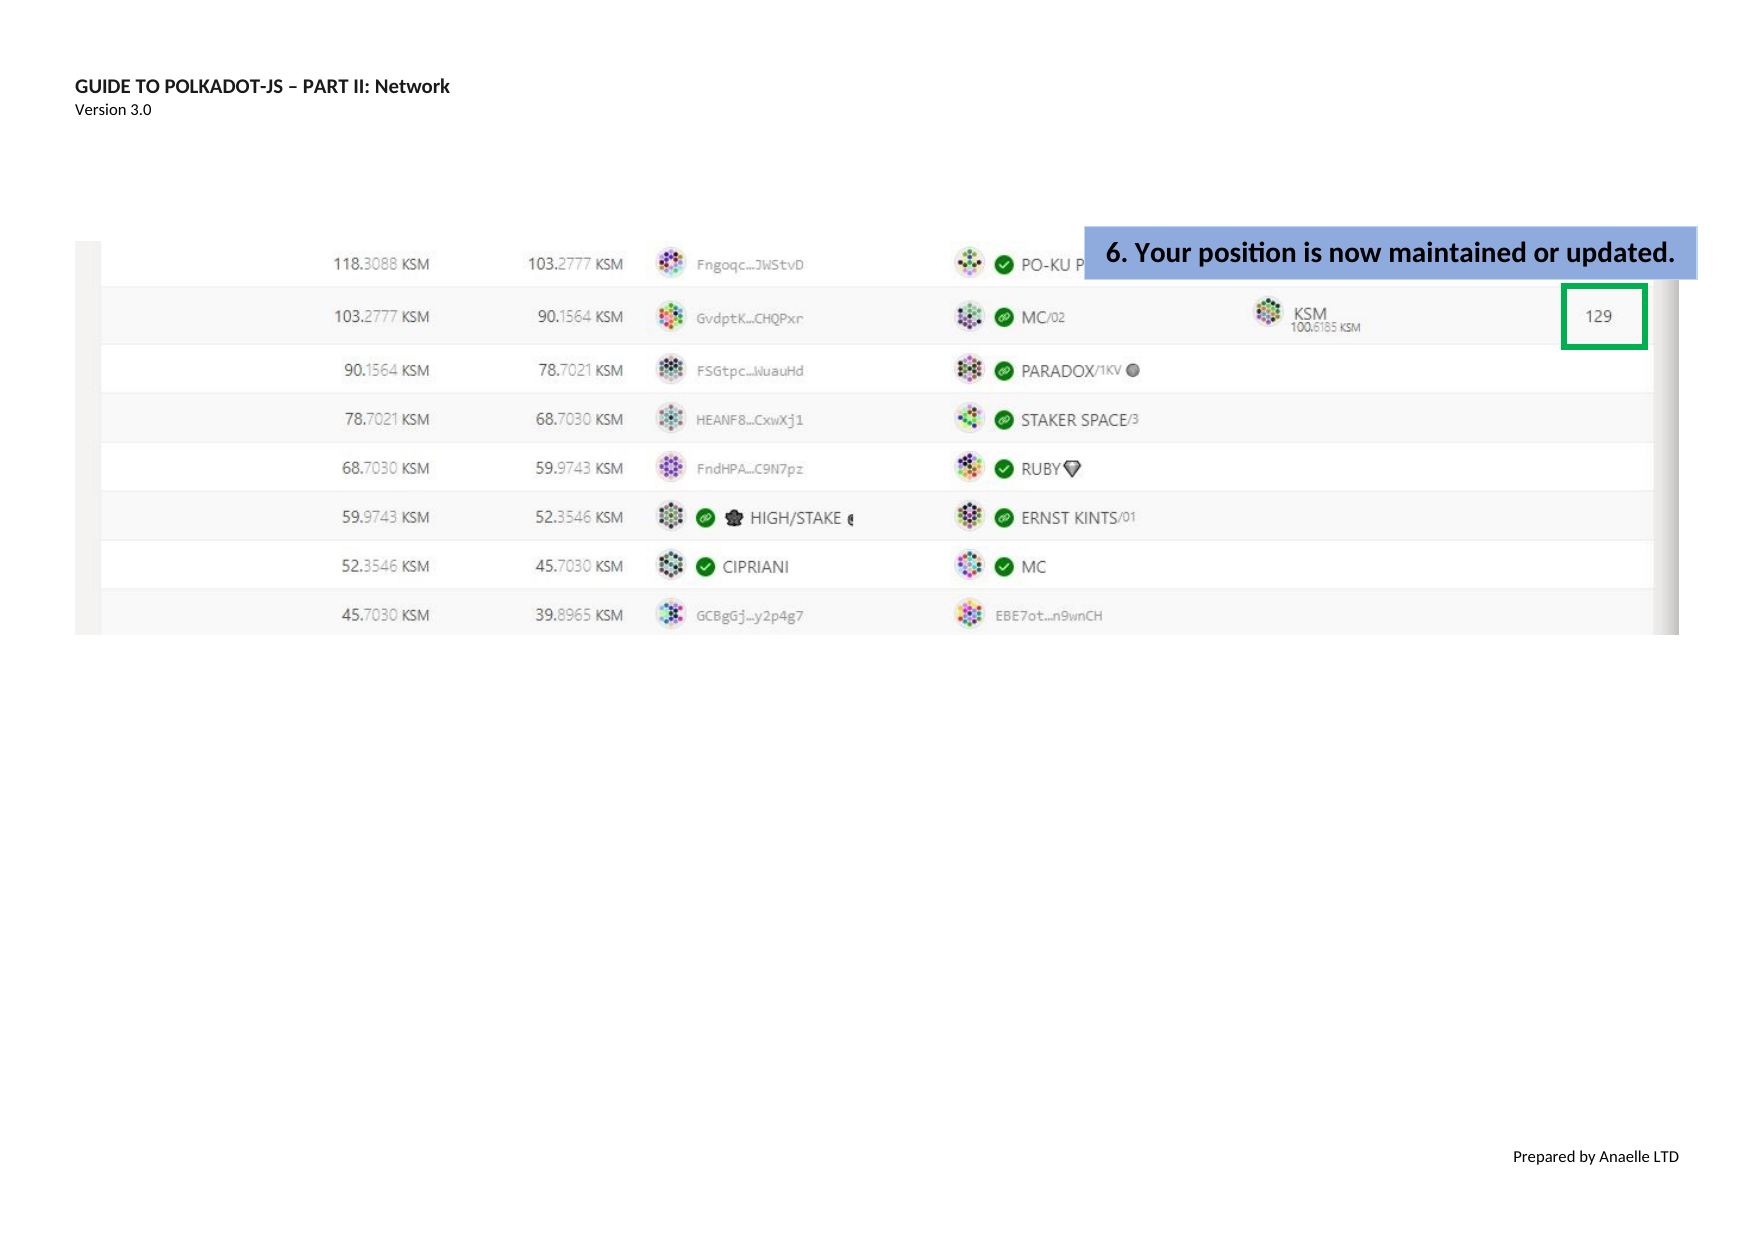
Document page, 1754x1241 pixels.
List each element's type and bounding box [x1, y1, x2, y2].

picture [75, 241, 1679, 635]
